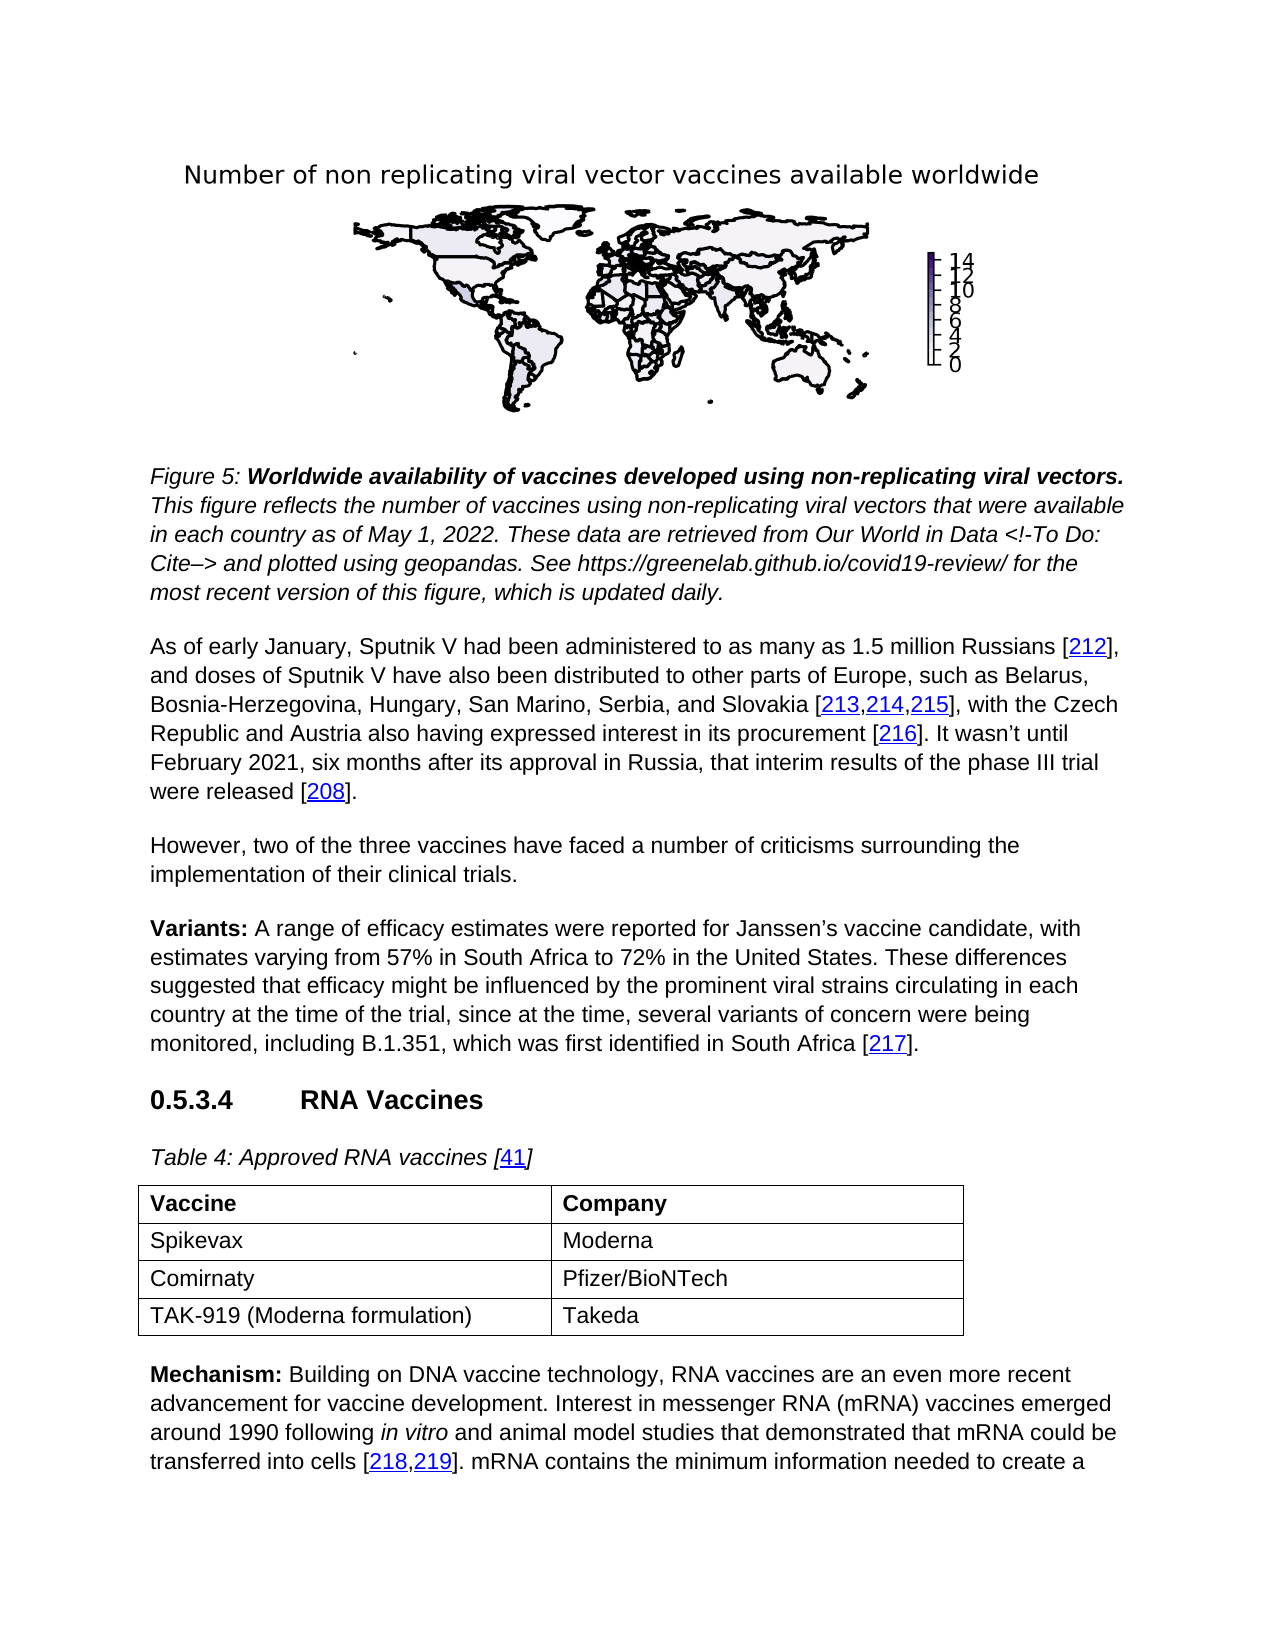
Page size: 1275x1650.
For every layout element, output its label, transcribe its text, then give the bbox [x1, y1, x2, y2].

text However, two of the three vaccines have faced a number of criticisms surrounding the implementation of their clinical trials. [150, 832, 1125, 887]
table_cell Takeda [552, 1299, 963, 1335]
text As of early January, Sputnik V had been administered to as many as 1.5 million Russians [212], and doses of Sputnik V have also been distributed to other parts of Europe, such as Belarus, Bosnia-Herzegovina, Hungary, San Marino, Serbia, and Slovakia [213,214,215], with the Czech Republic and Austria also having expressed interest in its procurement [216]. It wasn’t until February 2021, six months after its approval in Russia, that interim results of the phase III trial were released [208]. [150, 633, 1125, 804]
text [150, 1361, 1125, 1474]
subtitle 0.5.3.4 RNA Vaccines [150, 1084, 1125, 1116]
table_cell TAK-919 (Moderna formulation) [139, 1299, 551, 1335]
text Table 4: Approved RNA vaccines [41] [150, 1144, 1125, 1170]
picture [168, 150, 1054, 436]
table_cell Comirnaty [139, 1261, 551, 1298]
text Figure 5: Worldwide availability of vaccines developed using non-replicating viral vectors. This figure reflects the number of vaccines using non-replicating viral vectors that were available in each country as of May 1, 2022. These data are retrieved from Our World in Data <!-To Do: Cite–> and plotted using geopandas. See https://greenelab.github.io/covid19-review/ for the most recent version of this figure, which is updated daily. [150, 463, 1125, 605]
table_cell Moderna [552, 1224, 963, 1260]
table_header Company [552, 1186, 963, 1223]
table_cell Spikevax [139, 1224, 551, 1260]
table_header Vaccine [139, 1186, 551, 1223]
text Variants: A range of efficacy estimates were reported for Janssen’s vaccine candidate, with estimates varying from 57% in South Africa to 72% in the United States. These differences suggested that efficacy might be influenced by the prominent viral strains circulating in each country at the time of the trial, since at the time, several variants of concern were being monitored, including B.1.351, which was first identified in South Africa [217]. [150, 914, 1125, 1057]
table_cell Pfizer/BioNTech [552, 1261, 963, 1298]
